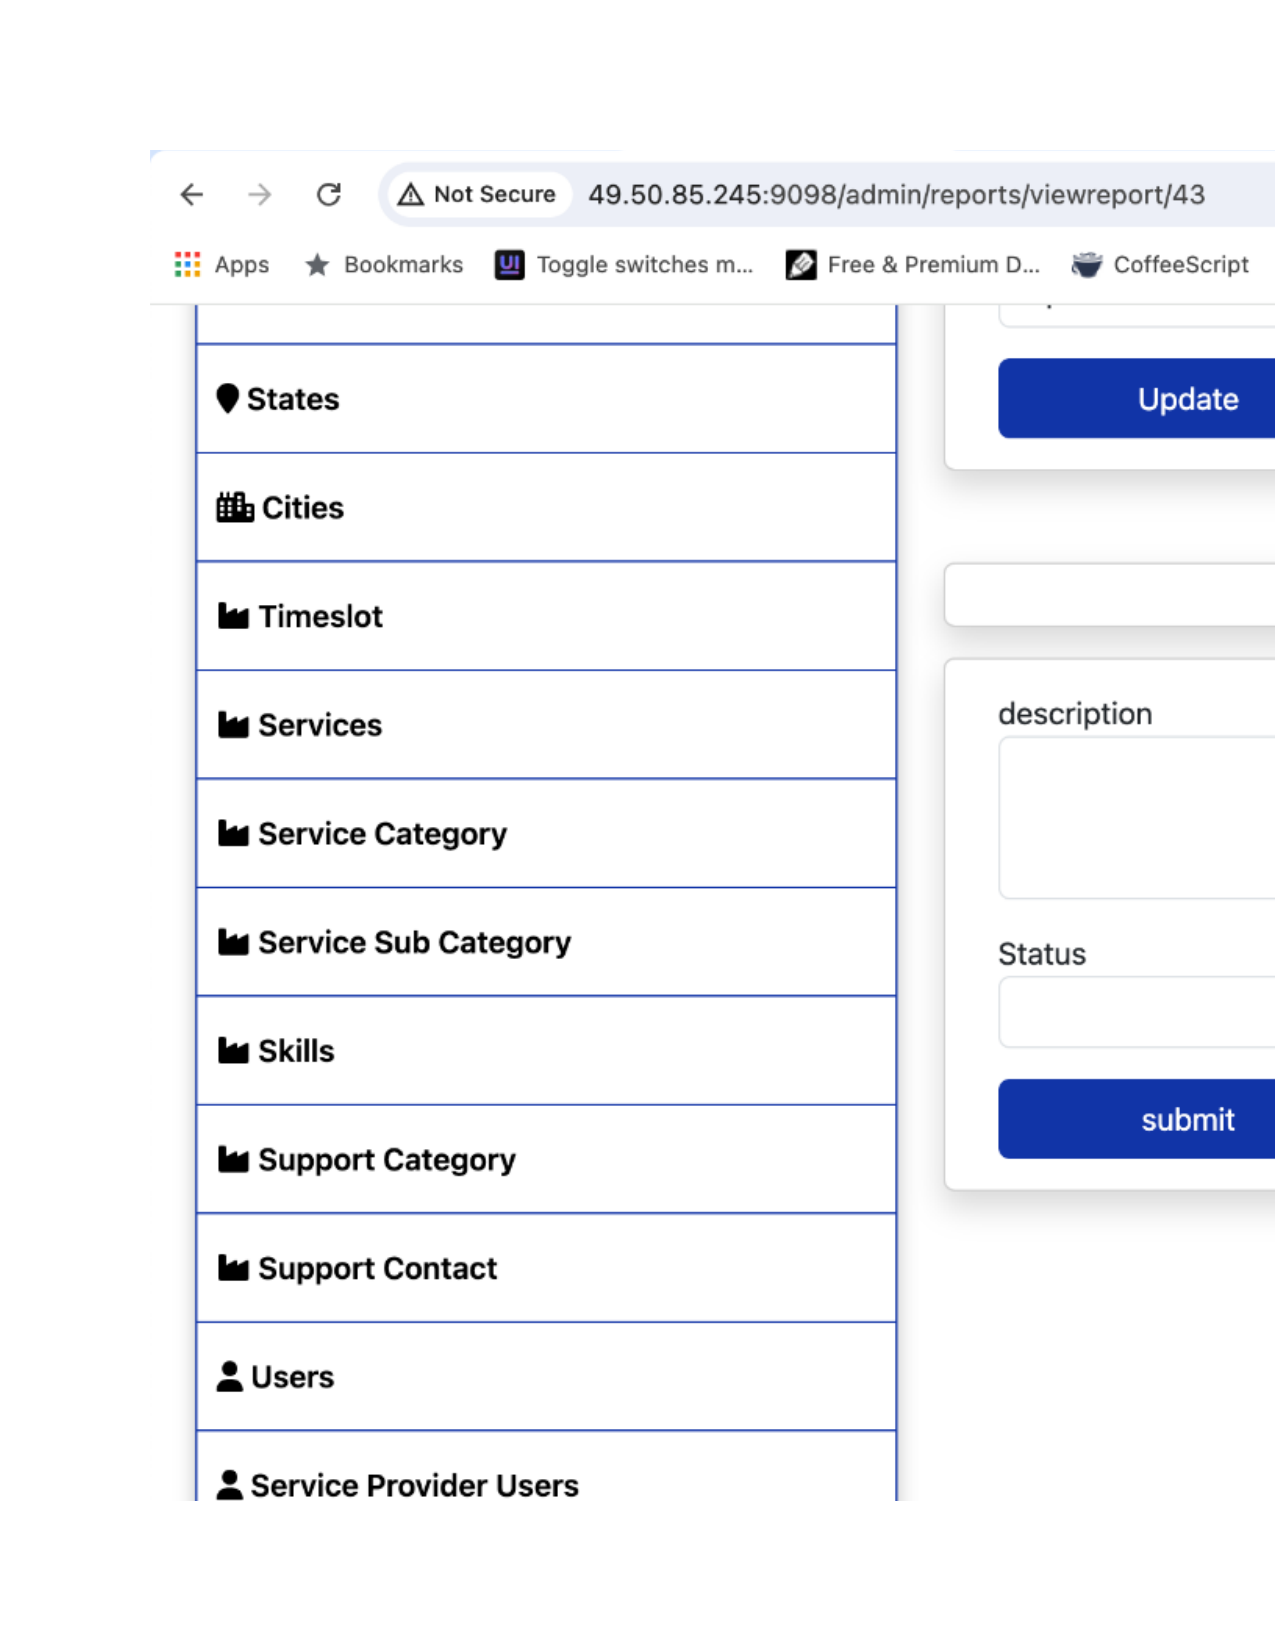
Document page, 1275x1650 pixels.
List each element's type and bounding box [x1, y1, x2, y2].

picture [150, 150, 1275, 1501]
